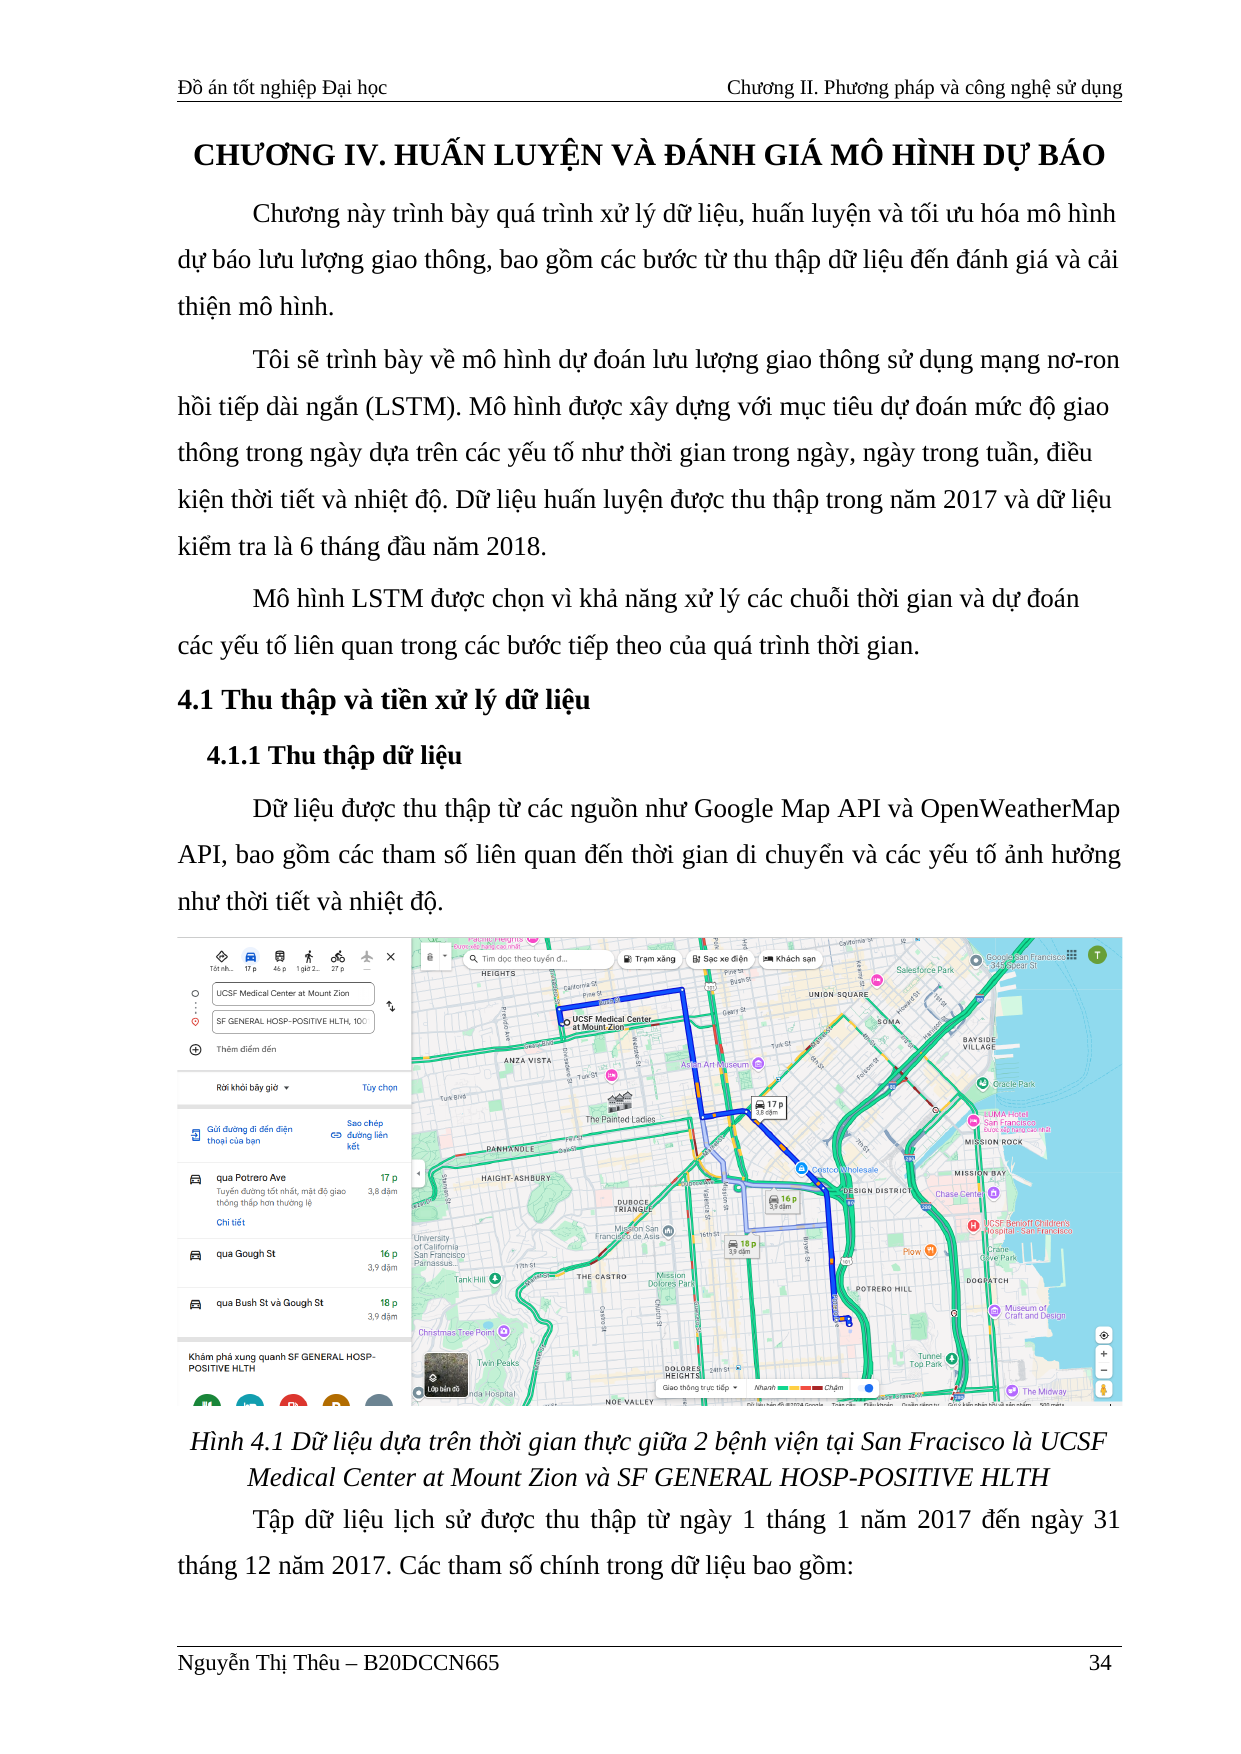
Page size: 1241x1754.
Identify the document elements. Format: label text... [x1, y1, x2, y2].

subtitle CHƯƠNG IV. HUẤN LUYỆN VÀ ĐÁNH GIÁ MÔ HÌNH DỰ BÁO [177, 137, 1122, 173]
text Chương này trình bày quá trình xử lý dữ liệu, huấn luyện và tối ưu hóa mô hình dự báo lưu lượng giao thông, bao gồm các bước từ thu thập dữ liệu đến đánh giá và cải thiện mô hình. [177, 197, 1122, 321]
text Tôi sẽ trình bày về mô hình dự đoán lưu lượng giao thông sử dụng mạng nơ-ron hồi tiếp dài ngắn (LSTM). Mô hình được xây dựng với mục tiêu dự đoán mức độ giao thông trong ngày dựa trên các yếu tố như thời gian trong ngày, ngày trong tuần, điều kiện thời tiết và nhiệt độ. Dữ liệu huấn luyện được thu thập trong năm 2017 và dữ liệu kiểm tra là 6 tháng đầu năm 2018. [177, 343, 1122, 561]
text Mô hình LSTM được chọn vì khả năng xử lý các chuỗi thời gian và dự đoán các yếu tố liên quan trong các bước tiếp theo của quá trình thời gian. [177, 583, 1122, 660]
picture [177, 937, 1123, 1406]
text Tập dữ liệu lịch sử được thu thập từ ngày 1 tháng 1 năm 2017 đến ngày 31 tháng 12 năm 2017. Các tham số chính trong dữ liệu bao gồm: [177, 1503, 1122, 1581]
subtitle Hình 4.1 Dữ liệu dựa trên thời gian thực giữa 2 bệnh viện tại San Fracisco là UCSF Medical Center at Mount Zion và SF GENERAL HOSP-POSITIVE HLTH [177, 1425, 1122, 1492]
subtitle 4.1 Thu thập và tiền xử lý dữ liệu [177, 682, 1122, 716]
subtitle 4.1.1 Thu thập dữ liệu [207, 739, 1122, 770]
text Dữ liệu được thu thập từ các nguồn như Google Map API và OpenWeatherMap API, bao gồm các tham số liên quan đến thời gian di chuyển và các yếu tố ảnh hưởng như thời tiết và nhiệt độ. [177, 792, 1122, 916]
